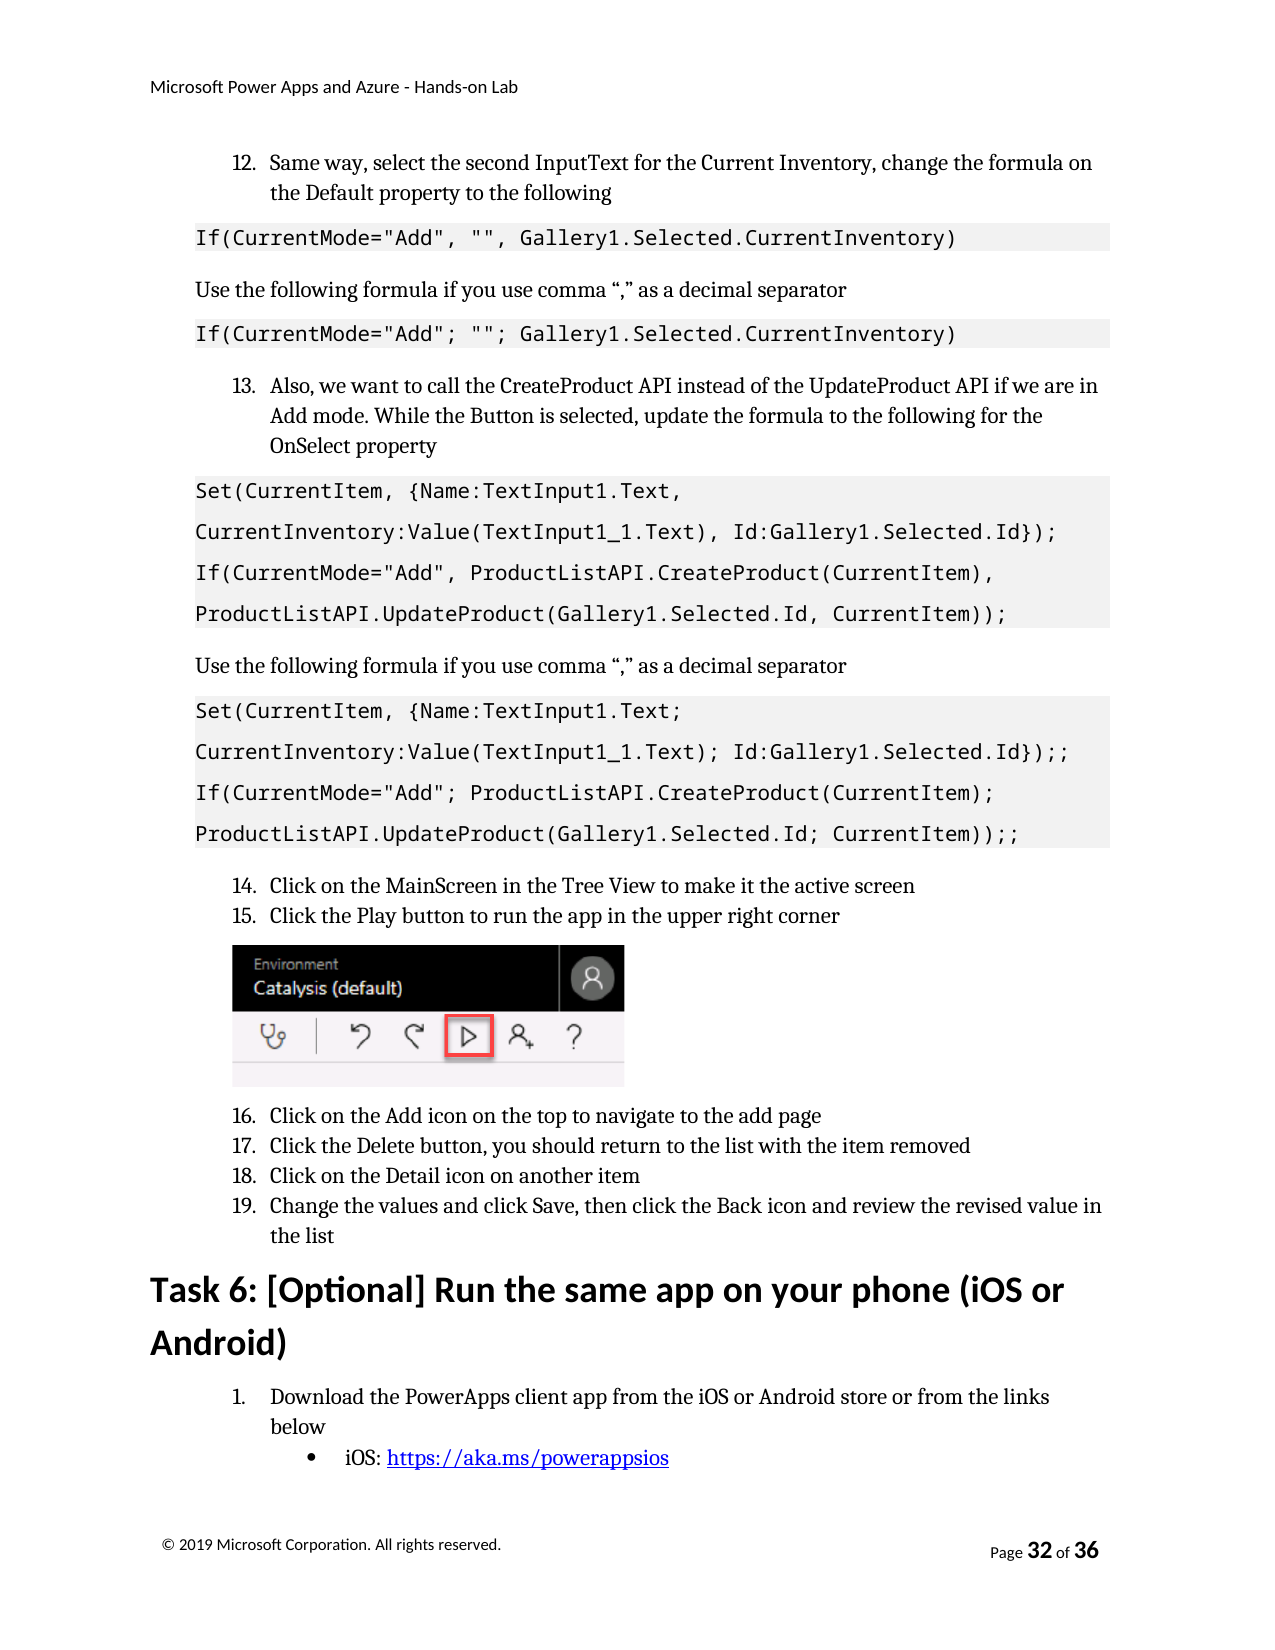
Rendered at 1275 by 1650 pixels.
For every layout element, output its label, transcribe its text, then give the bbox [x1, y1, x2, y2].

text If(CurrentMode="Add"; ""; Gallery1.Selected.CurrentInventory) [195, 319, 1110, 348]
picture [232, 945, 625, 1087]
list Click on the Add icon on the top to navigate to the add page [232, 1102, 1110, 1129]
subtitle Task 6: [Optional] Run the same app on your phone (iOS or Android) [150, 1266, 1110, 1364]
list Click on the Detail icon on another item [232, 1163, 1110, 1189]
list Download the PowerApps client app from the iOS or Android store or from the links below [232, 1384, 1110, 1441]
list Click the Play button to run the app in the upper right corner [232, 903, 1110, 929]
text Use the following formula if you use comma “,” as a decimal separator [195, 277, 1110, 303]
text Use the following formula if you use comma “,” as a decimal separator [195, 653, 1110, 679]
text If(CurrentMode="Add", "", Gallery1.Selected.CurrentInventory) [195, 223, 1110, 251]
list Also, we want to call the CreateProduct API instead of the UpdateProduct API if we are in Add mode. While the Button is selected, update the formula to the following for the OnSelect property [232, 373, 1110, 460]
list iOS: https://aka.ms/powerappsios [307, 1444, 1110, 1471]
text Set(CurrentItem, {Name:TextInput1.Text, CurrentInventory:Value(TextInput1_1.Text), Id:Gallery1.Selected.Id}); [195, 476, 1110, 546]
text Set(CurrentItem, {Name:TextInput1.Text; CurrentInventory:Value(TextInput1_1.Text); Id:Gallery1.Selected.Id});; [195, 696, 1110, 765]
list Click on the MainScreen in the Tree View to make it the active screen [232, 873, 1110, 899]
list Click the Delete button, you should return to the list with the item removed [232, 1133, 1110, 1159]
text If(CurrentMode="Add"; ProductListAPI.CreateProduct(CurrentItem); ProductListAPI.UpdateProduct(Gallery1.Selected.Id; CurrentItem));; [195, 778, 1110, 848]
text If(CurrentMode="Add", ProductListAPI.CreateProduct(CurrentItem), ProductListAPI.UpdateProduct(Gallery1.Selected.Id, CurrentItem)); [195, 558, 1110, 628]
list Change the values and click Save, then click the Back icon and review the revised value in the list [232, 1193, 1110, 1250]
list Same way, select the second InputText for the Current Inventory, change the formula on the Default property to the following [232, 150, 1110, 207]
